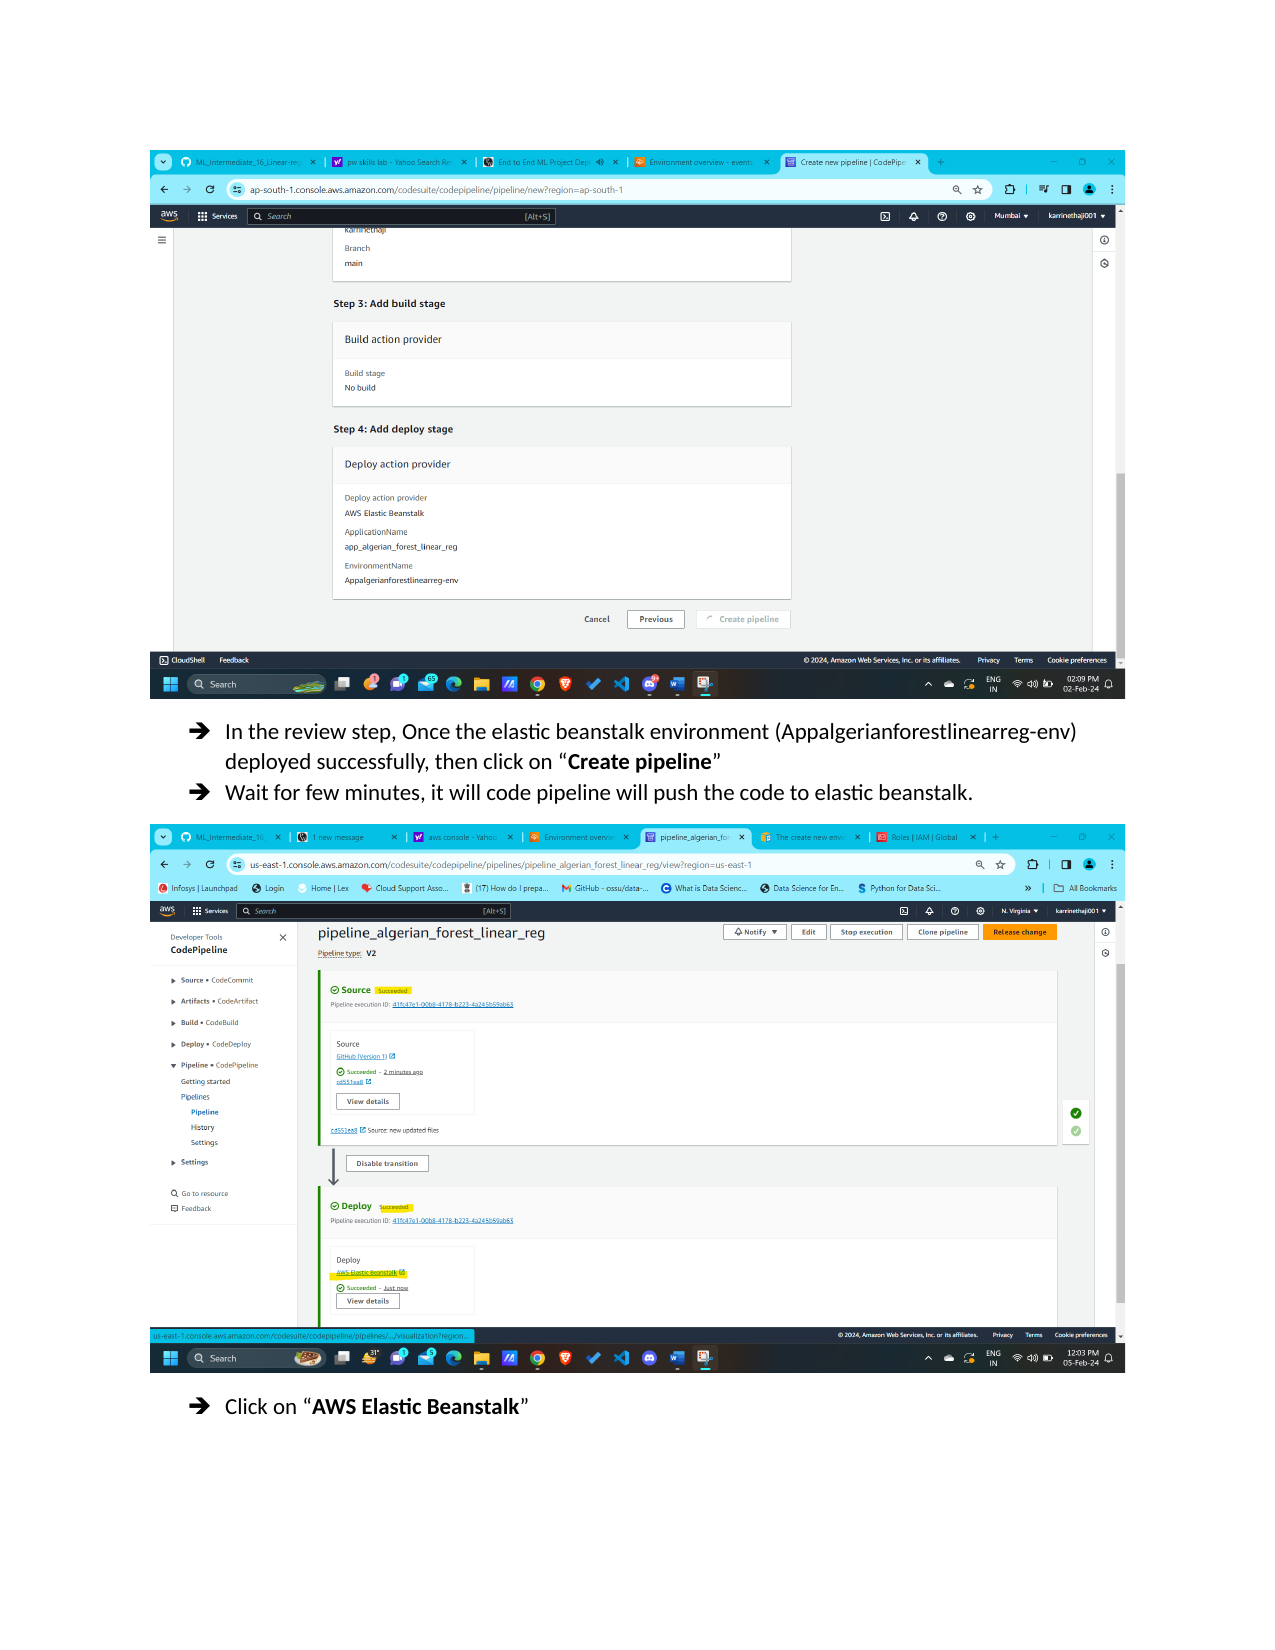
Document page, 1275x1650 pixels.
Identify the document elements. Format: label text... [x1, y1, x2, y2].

list Wait for few minutes, it will code pipeline will push the code to elastic beanstalk. [187, 778, 1125, 806]
list In the review step, Once the elastic beanstalk environment (Appalgerianforestlinearreg-env) deployed successfully, then click on “Create pipeline” [187, 717, 1125, 776]
picture [150, 824, 1125, 1373]
picture [150, 150, 1125, 699]
list Click on “AWS Elastic Beanstalk” [187, 1392, 1125, 1420]
